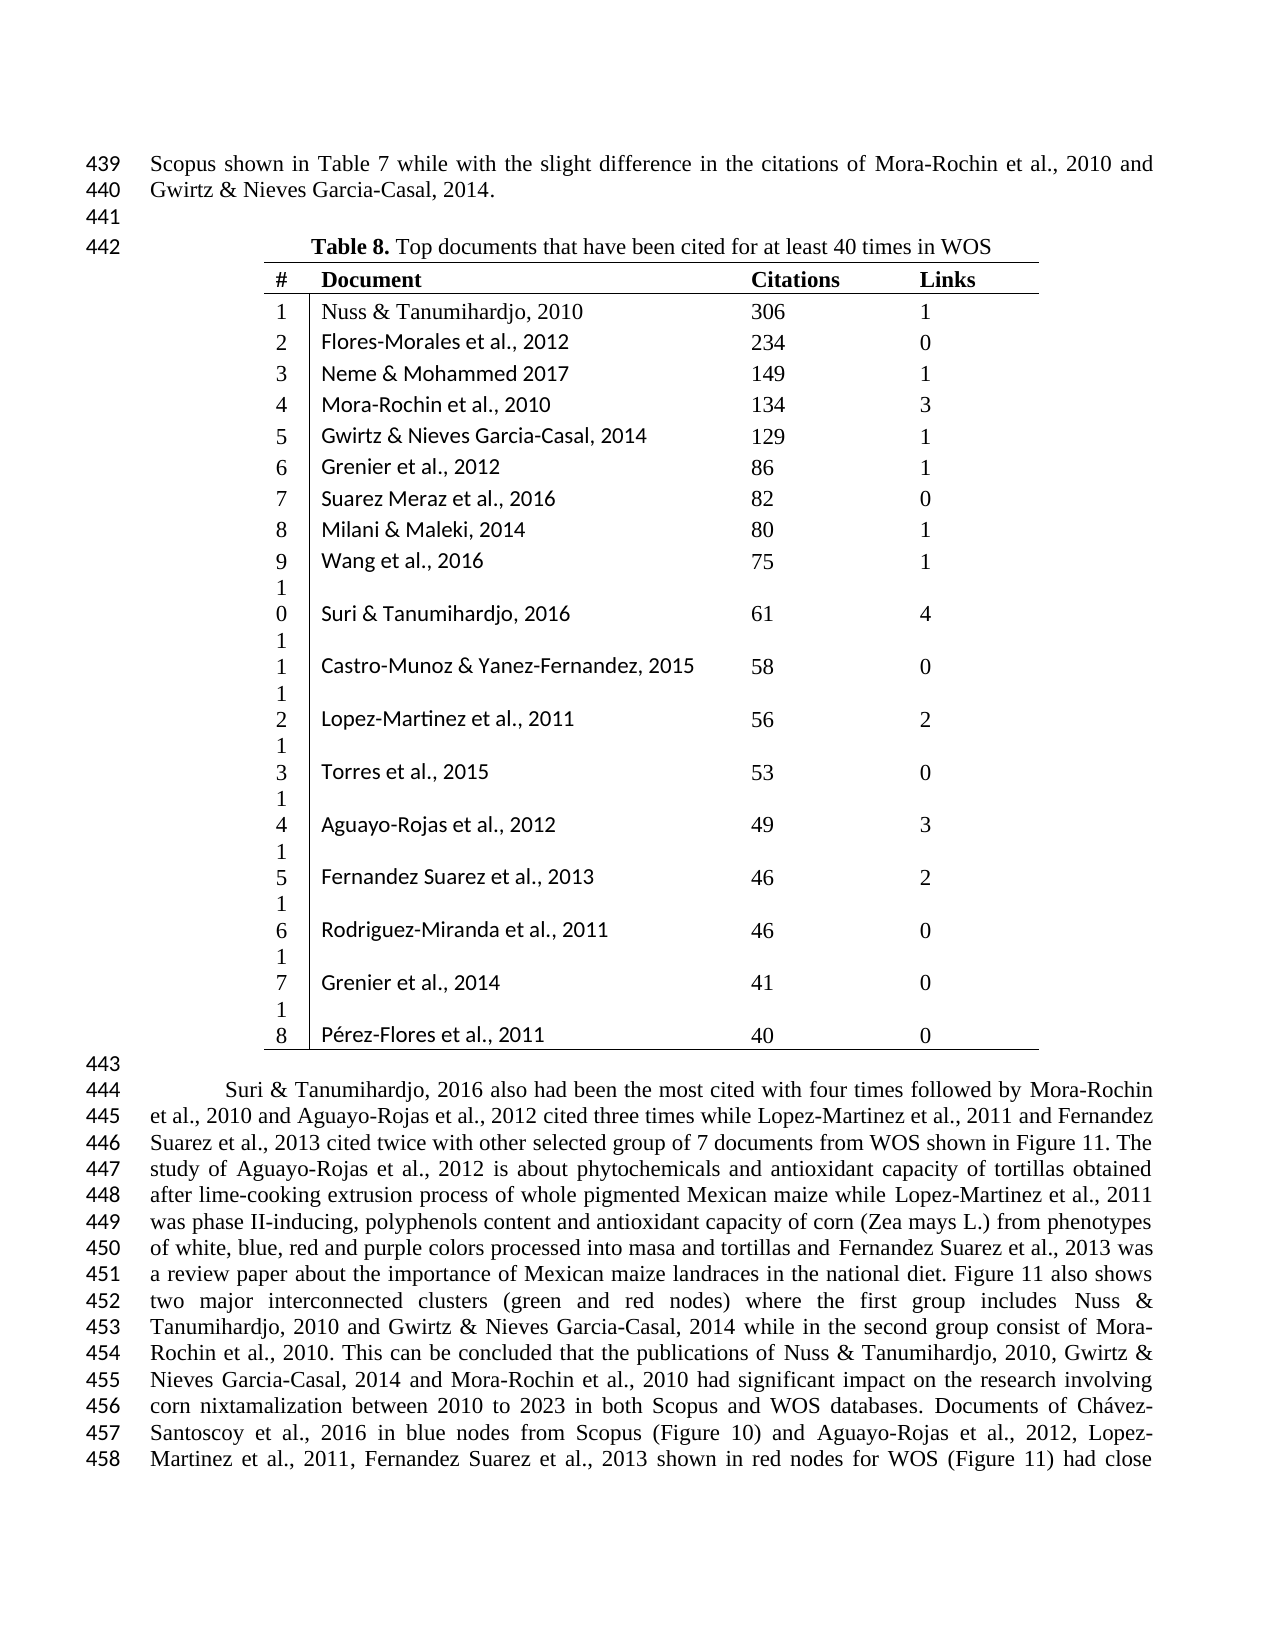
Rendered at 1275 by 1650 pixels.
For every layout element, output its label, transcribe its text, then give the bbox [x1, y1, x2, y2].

table_cell 134 [740, 387, 908, 418]
table_cell 14 [264, 785, 309, 838]
table_cell 8 [264, 512, 309, 543]
table_cell 5 [264, 418, 309, 449]
table_cell 58 [740, 627, 908, 679]
table_cell 1 [908, 512, 1039, 543]
table_cell 306 [740, 294, 908, 324]
table_cell 3 [908, 387, 1039, 418]
table_cell 4 [908, 574, 1039, 627]
table_cell [310, 732, 739, 785]
table_cell 0 [908, 480, 1039, 512]
table_cell 4 [264, 387, 309, 418]
table_cell [310, 418, 739, 449]
table_cell 1 [908, 449, 1039, 480]
table_cell [310, 294, 739, 324]
table_cell 10 [264, 574, 309, 627]
table_cell 18 [264, 996, 309, 1048]
table_cell 3 [908, 785, 1039, 838]
table_header # [264, 263, 310, 293]
table_header Links [908, 263, 1039, 293]
table_cell 61 [740, 574, 908, 627]
table_cell [310, 480, 739, 512]
table_cell 1 [908, 418, 1039, 449]
table_cell 129 [740, 418, 908, 449]
table_cell 1 [908, 355, 1039, 387]
table_cell 0 [908, 943, 1039, 996]
table_header Citations [740, 263, 908, 293]
subtitle Table 8. Top documents that have been cited for at least 40 times in WOS [150, 233, 1153, 259]
table_cell 41 [740, 943, 908, 996]
table_cell 75 [740, 543, 908, 574]
table_cell 16 [264, 890, 309, 943]
table_cell [310, 996, 739, 1048]
table_cell 0 [908, 324, 1039, 355]
table_cell 2 [264, 324, 309, 355]
table_cell 49 [740, 785, 908, 838]
table_cell 6 [264, 449, 309, 480]
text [150, 1076, 1153, 1471]
table_cell 2 [908, 680, 1039, 732]
table_cell [310, 680, 739, 732]
table_cell 40 [740, 996, 908, 1048]
table_cell [310, 449, 739, 480]
table_cell 234 [740, 324, 908, 355]
table_cell 0 [908, 732, 1039, 785]
table_cell 53 [740, 732, 908, 785]
table_cell 13 [264, 732, 309, 785]
table_cell 46 [740, 890, 908, 943]
table_cell [310, 324, 739, 355]
table_cell 46 [740, 838, 908, 890]
table_cell 1 [264, 294, 309, 324]
table_cell 17 [264, 943, 309, 996]
table_cell 80 [740, 512, 908, 543]
table_header Document [310, 263, 739, 293]
table_cell [310, 838, 739, 890]
table_cell 7 [264, 480, 309, 512]
table_cell [310, 785, 739, 838]
table_cell 0 [908, 996, 1039, 1048]
table_cell 86 [740, 449, 908, 480]
table_cell 11 [264, 627, 309, 679]
table_cell 3 [264, 355, 309, 387]
table_cell [310, 627, 739, 679]
table_cell 0 [908, 890, 1039, 943]
table_cell 15 [264, 838, 309, 890]
table_cell 56 [740, 680, 908, 732]
table_cell 12 [264, 680, 309, 732]
table_cell 9 [264, 543, 309, 574]
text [150, 150, 1153, 203]
table_cell 1 [908, 543, 1039, 574]
table_cell 1 [908, 294, 1039, 324]
table_cell [310, 512, 739, 543]
table_cell [310, 355, 739, 387]
table_cell 149 [740, 355, 908, 387]
table_cell [310, 543, 739, 574]
table_cell 2 [908, 838, 1039, 890]
table_cell [310, 387, 739, 418]
table_cell 0 [908, 627, 1039, 679]
table_cell [310, 574, 739, 627]
table_cell [310, 943, 739, 996]
table_cell 82 [740, 480, 908, 512]
